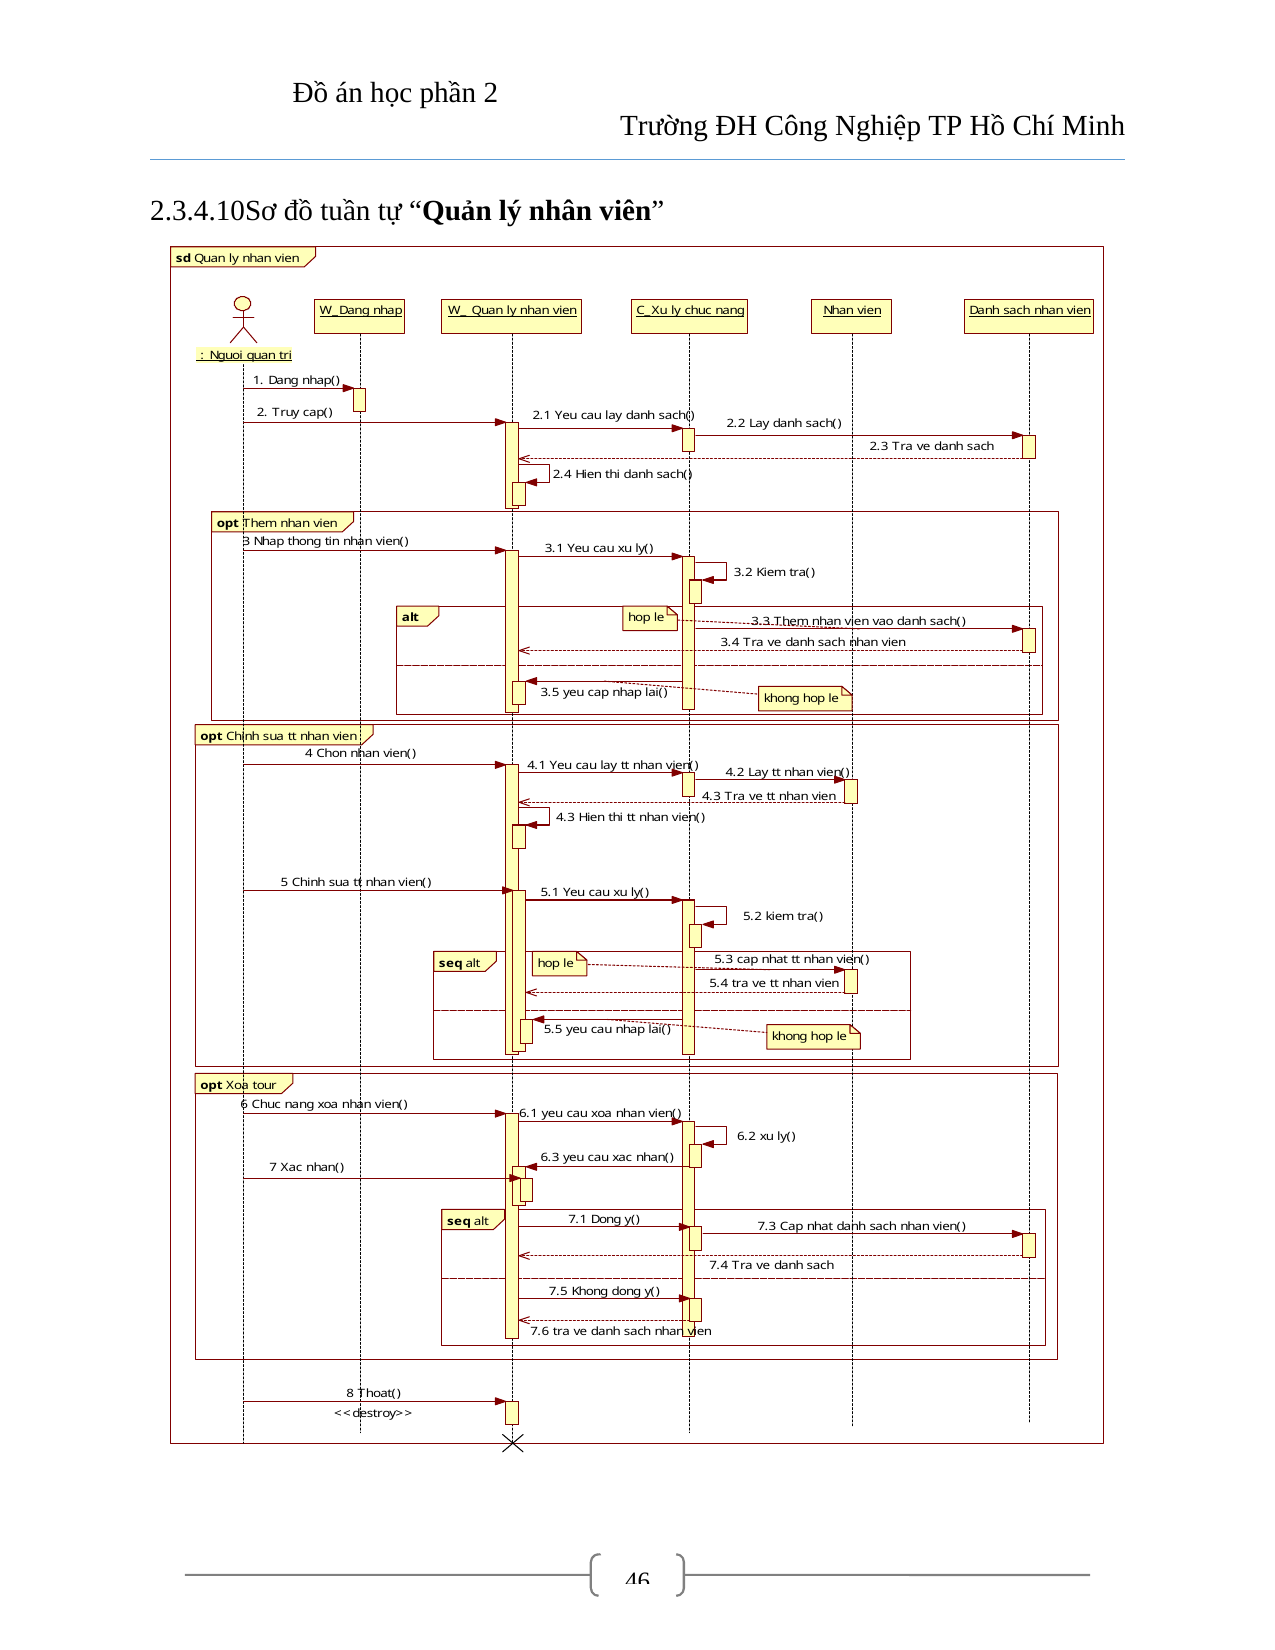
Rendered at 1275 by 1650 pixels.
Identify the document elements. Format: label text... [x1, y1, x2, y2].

subtitle 2.3.4.10Sơ đồ tuần tự “Quản lý nhân viên” [150, 193, 1125, 227]
